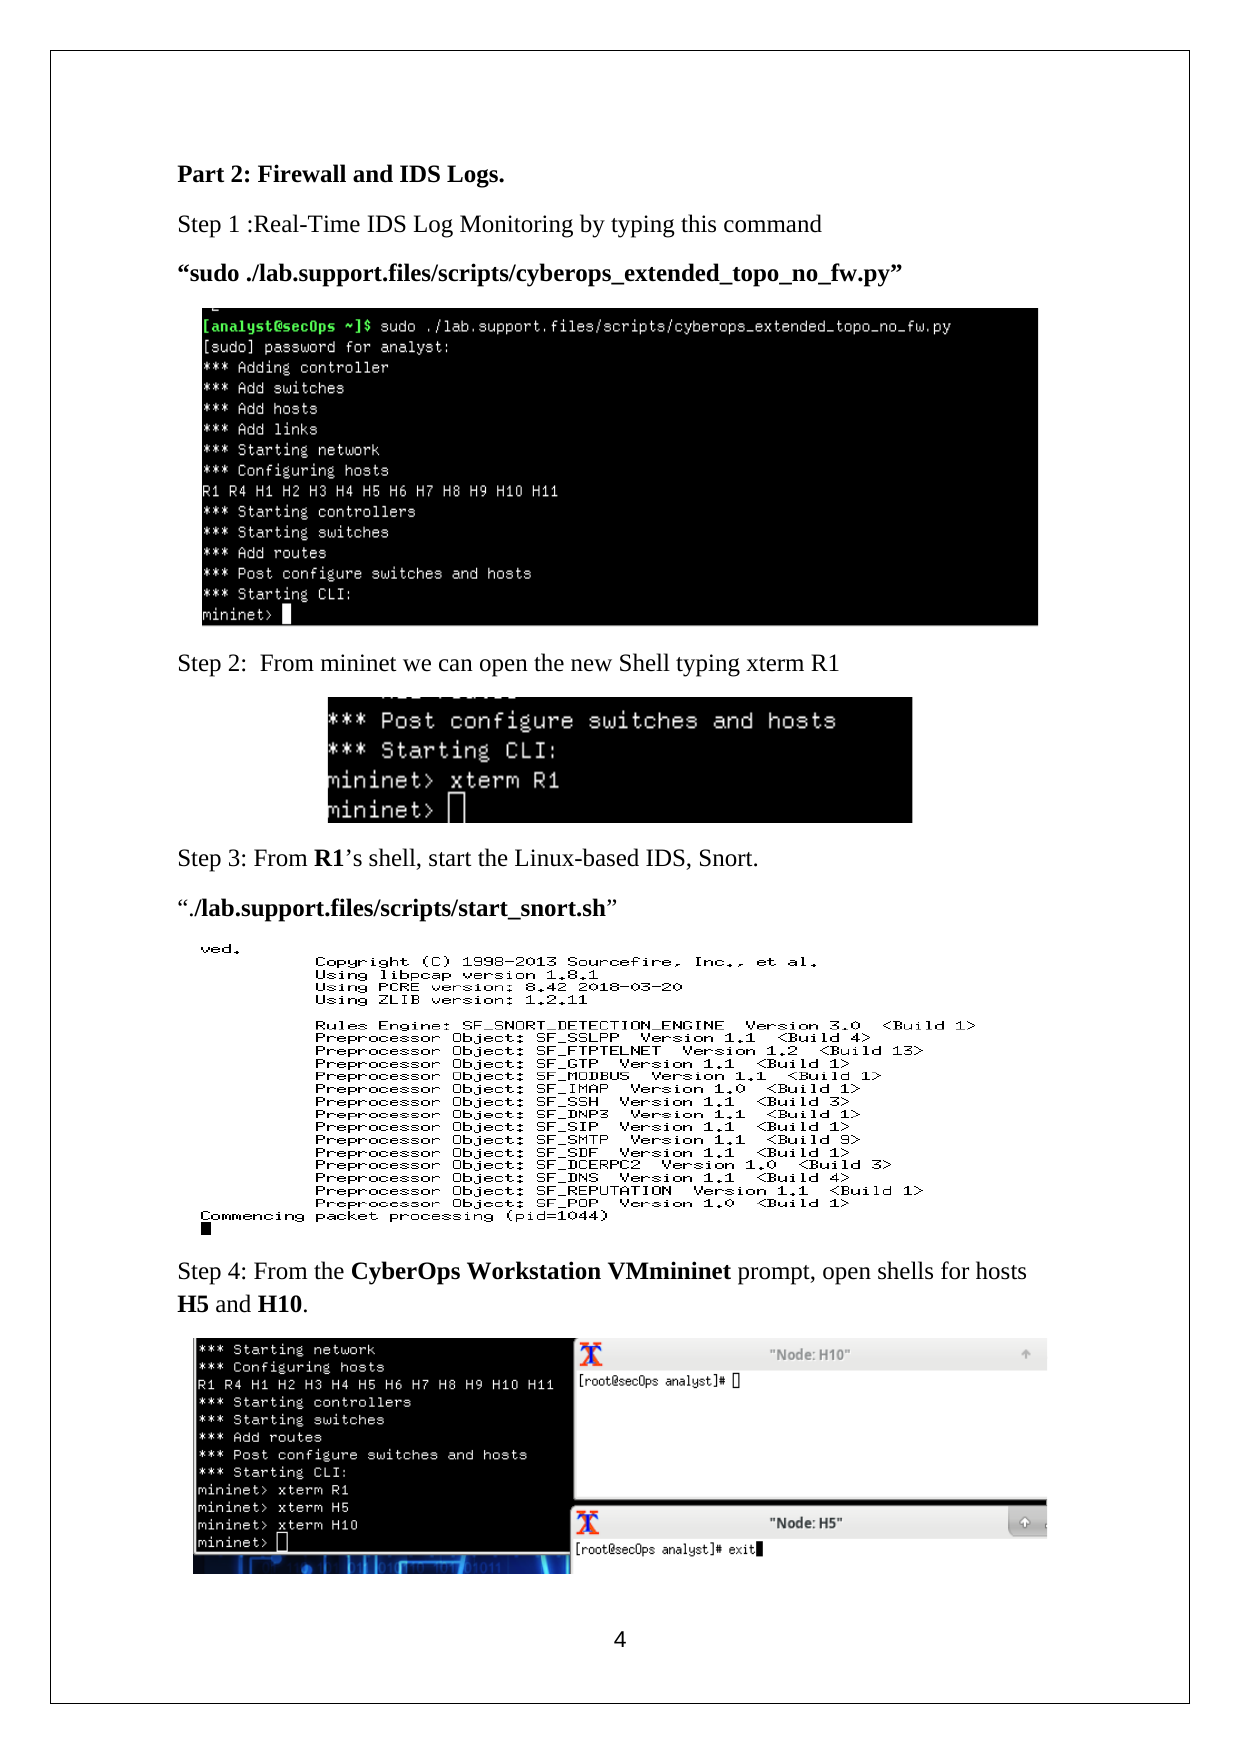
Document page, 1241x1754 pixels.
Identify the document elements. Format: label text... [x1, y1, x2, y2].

picture [199, 942, 1041, 1236]
text Part 2: Firewall and IDS Logs. [177, 159, 1063, 188]
text Step 1 :Real-Time IDS Log Monitoring by typing this command [177, 209, 1063, 237]
text Step 2: From mininet we can open the new Shell typing xterm R1 [177, 648, 1063, 676]
text “sudo ./lab.support.files/scripts/cyberops_extended_topo_no_fw.py” [177, 258, 1063, 287]
picture [193, 1338, 1048, 1574]
text “./lab.support.files/scripts/start_snort.sh” [177, 893, 1063, 921]
picture [202, 308, 1039, 627]
text Step 3: From R1’s shell, start the Linux-based IDS, Snort. [177, 843, 1063, 872]
text Step 4: From the CyberOps Workstation VMmininet prompt, open shells for hosts H5 and H10. [177, 1256, 1063, 1318]
picture [327, 697, 913, 823]
